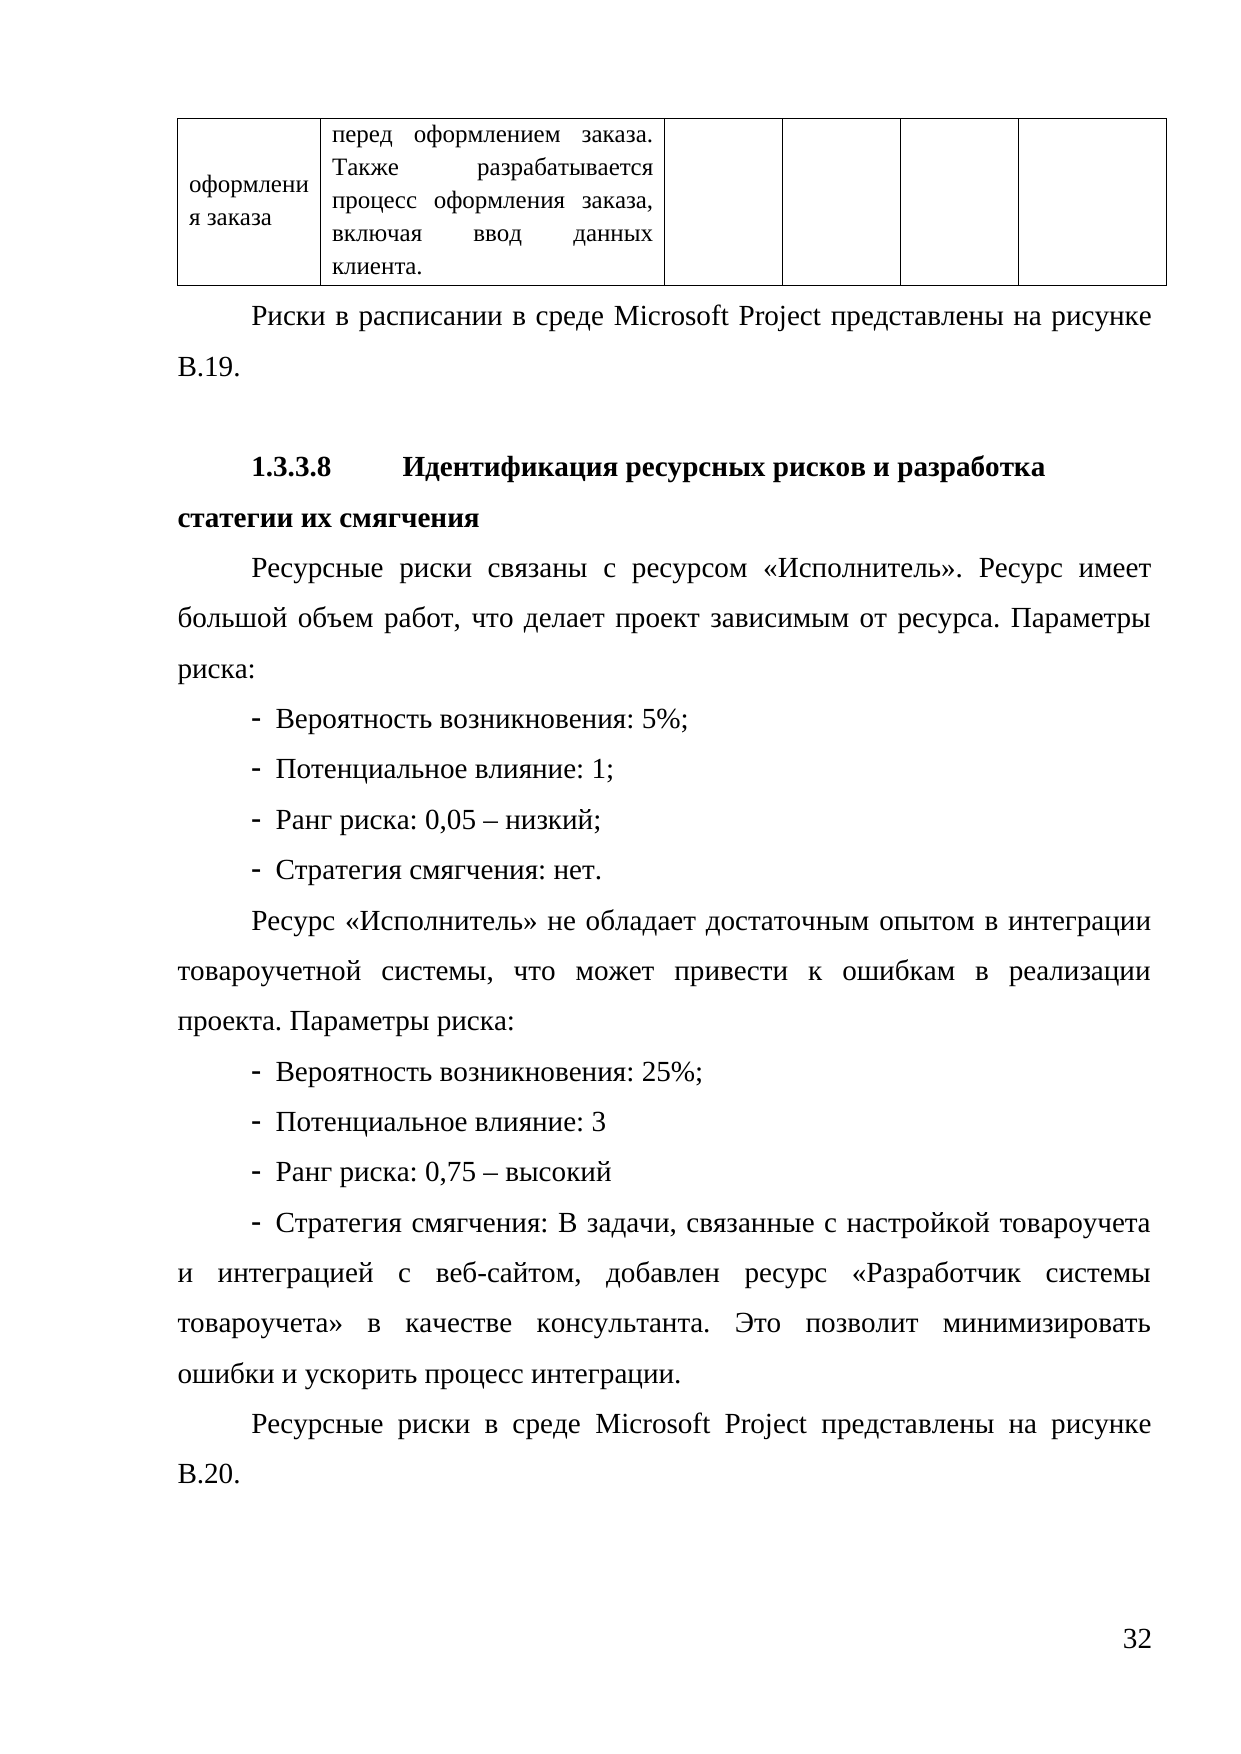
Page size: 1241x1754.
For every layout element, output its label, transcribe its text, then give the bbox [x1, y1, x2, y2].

list Стратегия смягчения: нет. [177, 852, 1152, 886]
list Потенциальное влияние: 3 [177, 1104, 1152, 1138]
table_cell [321, 119, 664, 285]
list Ранг риска: 0,05 – низкий; [177, 802, 1152, 836]
text Ресурсные риски в среде Microsoft Project представлены на рисунке В.20. [177, 1406, 1152, 1490]
table_cell 4 [665, 119, 782, 285]
table_cell 6 [783, 119, 900, 285]
list Потенциальное влияние: 1; [177, 751, 1152, 785]
list Идентификация ресурсных рисков и разработка статегии их смягчения [177, 449, 1152, 533]
table_cell 6 [1019, 119, 1166, 285]
text Ресурс «Исполнитель» не обладает достаточным опытом в интеграции товароучетной системы, что может привести к ошибкам в реализации проекта. Параметры риска: [177, 903, 1152, 1037]
list Вероятность возникновения: 25%; [177, 1054, 1152, 1087]
list Вероятность возникновения: 5%; [177, 701, 1152, 735]
list Ранг риска: 0,75 – высокий [177, 1154, 1152, 1188]
list Стратегия смягчения: В задачи, связанные с настройкой товароучета и интеграцией с веб-сайтом, добавлен ресурс «Разработчик системы товароучета» в качестве консультанта. Это позволит минимизировать ошибки и ускорить процесс интеграции. [177, 1205, 1152, 1389]
text Ресурсные риски связаны с ресурсом «Исполнитель». Ресурс имеет большой объем работ, что делает проект зависимым от ресурса. Параметры риска: [177, 550, 1152, 684]
table_cell 8 [901, 119, 1018, 285]
text Риски в расписании в среде Microsoft Project представлены на рисунке В.19. [177, 298, 1152, 382]
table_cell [178, 119, 320, 285]
